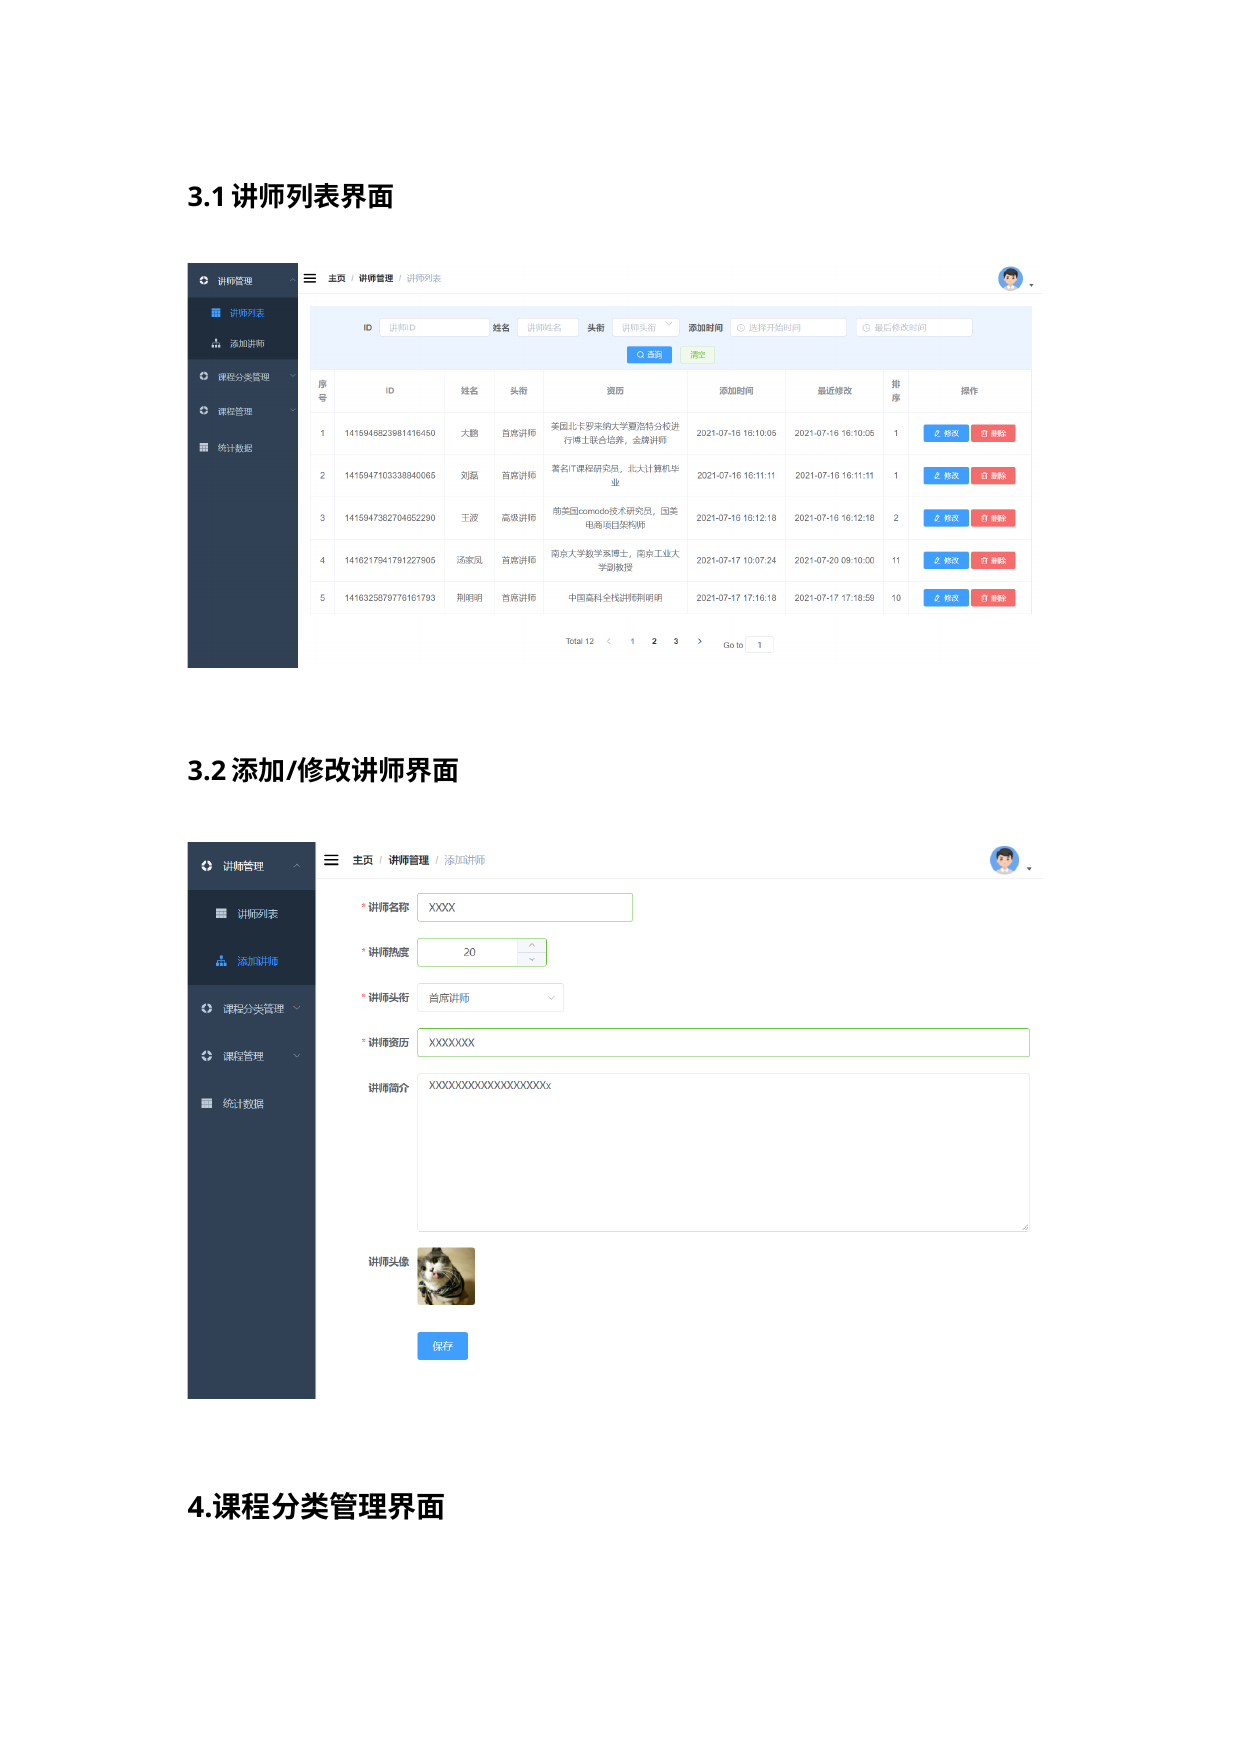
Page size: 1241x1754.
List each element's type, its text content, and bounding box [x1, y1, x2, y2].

picture [187, 263, 1044, 668]
picture [187, 842, 1044, 1399]
text 4.课程分类管理界面 [187, 1473, 1053, 1538]
text 3.2添加/修改讲师界面 [187, 736, 1053, 801]
text 3.1讲师列表界面 [187, 162, 1053, 227]
